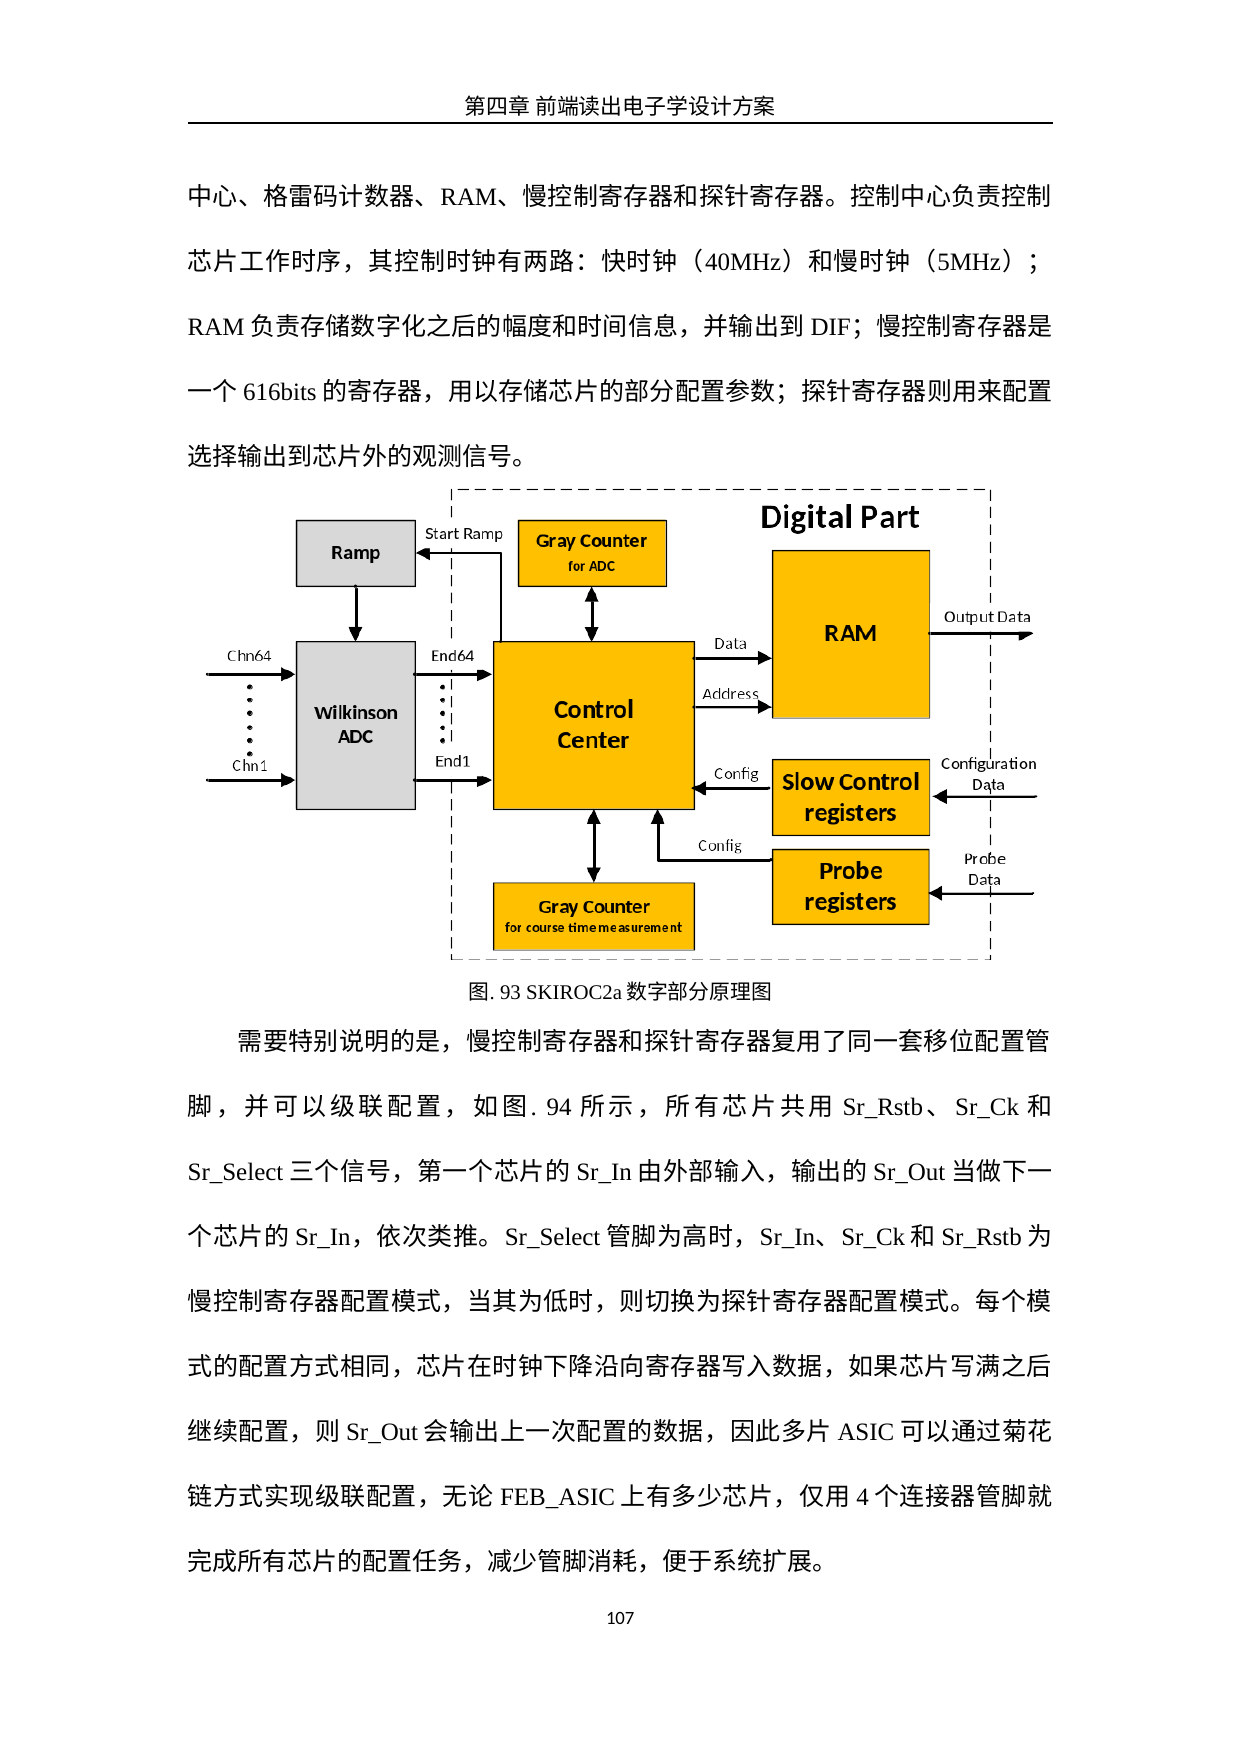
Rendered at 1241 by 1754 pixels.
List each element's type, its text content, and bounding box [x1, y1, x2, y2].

text 图. 93 SKIROC2a数字部分原理图 [187, 974, 1053, 1007]
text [187, 162, 1053, 487]
text 需要特别说明的是，慢控制寄存器和探针寄存器复用了同一套移位配置管脚，并可以级联配置，如图. 94所示，所有芯片共用Sr_Rstb、Sr_Ck和Sr_Select三个信号，第一个芯片的Sr_In由外部输入，输出的Sr_Out当做下一个芯片的Sr_In，依次类推。Sr_Select管脚为高时，Sr_In、Sr_Ck和Sr_Rstb为慢控制寄存器配置模式，当其为低时，则切换为探针寄存器配置模式。每个模式的配置方式相同，芯片在时钟下降沿向寄存器写入数据，如果芯片写满之后继续配置，则Sr_Out会输出上一次配置的数据，因此多片ASIC可以通过菊花链方式实现级联配置，无论FEB_ASIC上有多少芯片，仅用4个连接器管脚就完成所有芯片的配置任务，减少管脚消耗，便于系统扩展。 [187, 1007, 1053, 1592]
